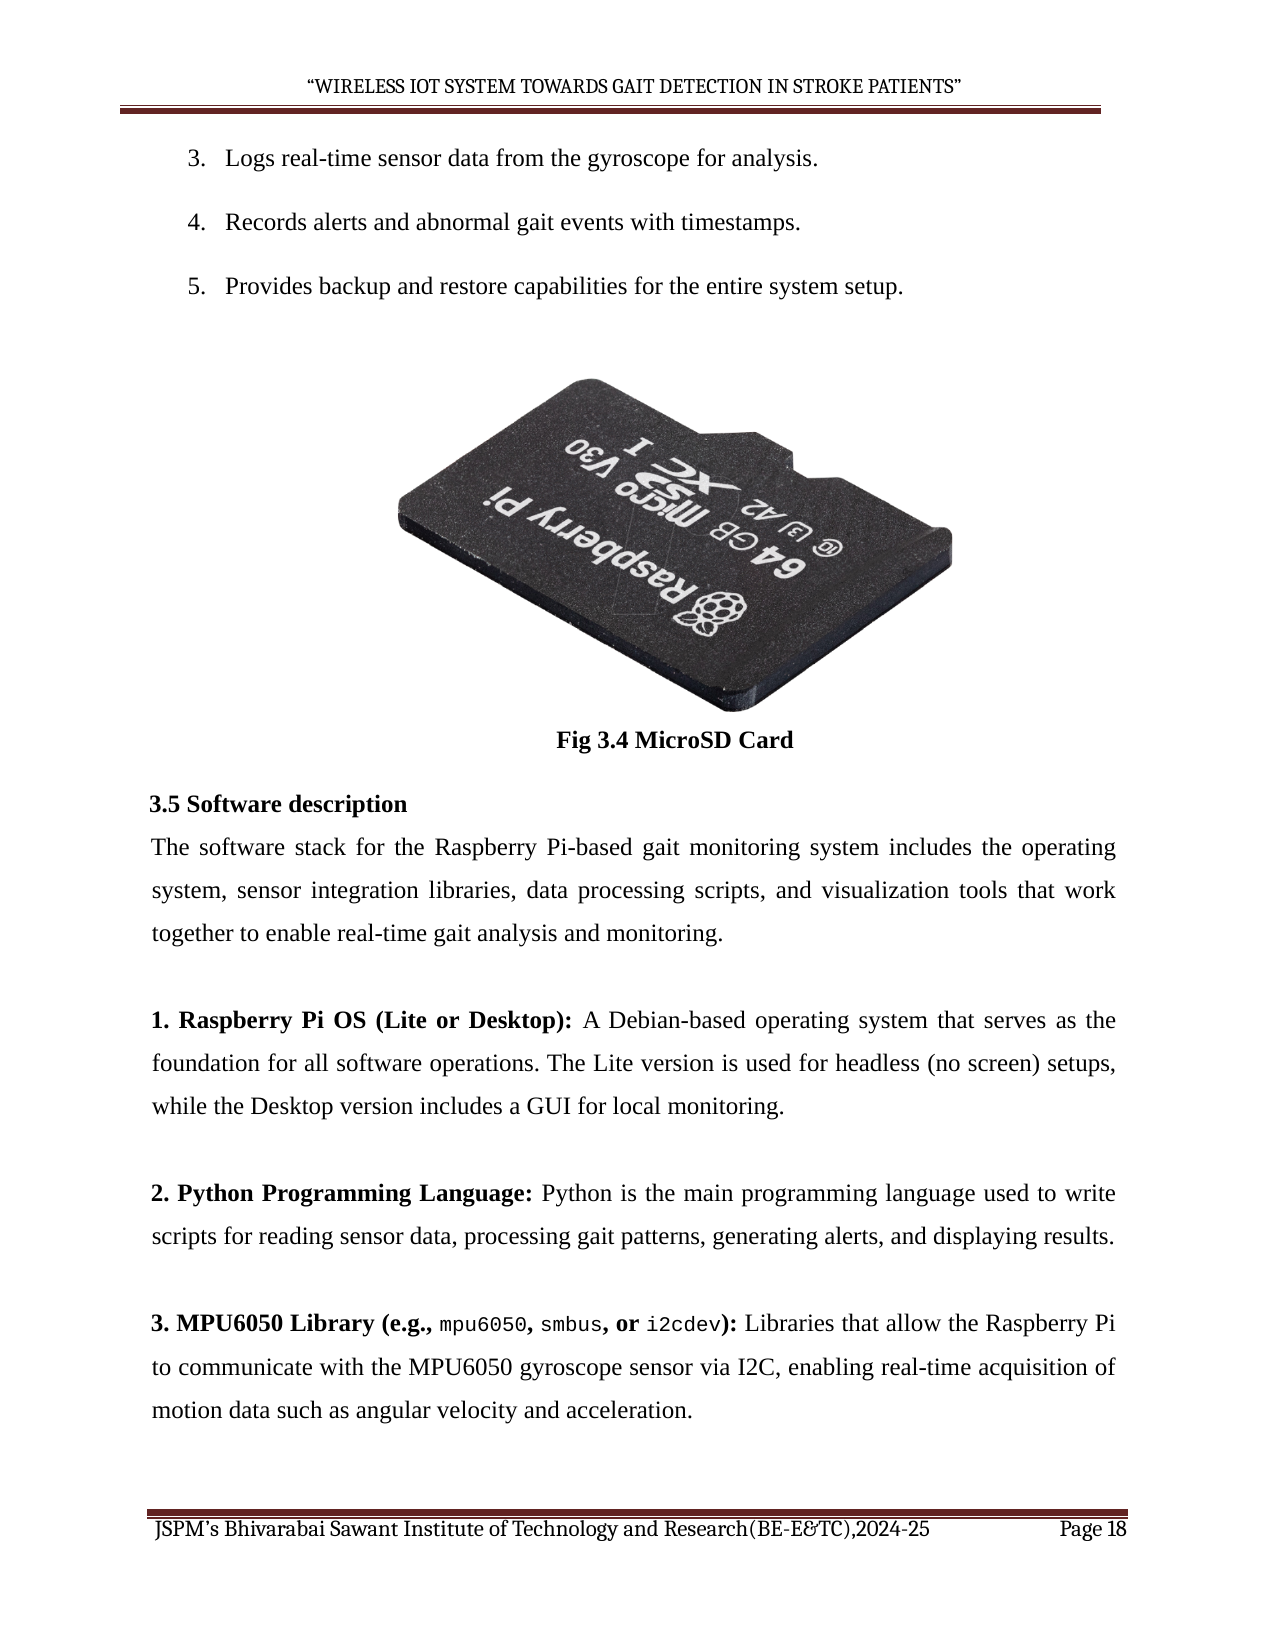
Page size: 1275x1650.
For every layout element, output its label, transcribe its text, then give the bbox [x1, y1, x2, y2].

list Provides backup and restore capabilities for the entire system setup. [187, 271, 1125, 300]
list Logs real-time sensor data from the gyroscope for analysis. [187, 143, 1125, 172]
text 1. Raspberry Pi OS (Lite or Desktop): A Debian-based operating system that serves as the foundation for all software operations. The Lite version is used for headless (no screen) setups, while the Desktop version includes a GUI for local monitoring. [151, 1005, 1117, 1120]
text 3. MPU6050 Library (e.g., mpu6050, smbus, or i2cdev): Libraries that allow the Raspberry Pi to communicate with the MPU6050 gyroscope sensor via I2C, enabling real-time acquisition of motion data such as angular velocity and acceleration. [151, 1308, 1117, 1424]
subtitle 3.5 Software description [149, 789, 1117, 818]
text The software stack for the Raspberry Pi-based gait monitoring system includes the operating system, sensor integration libraries, data processing scripts, and visualization tools that work together to enable real-time gait analysis and monitoring. [151, 832, 1117, 947]
text 2. Python Programming Language: Python is the main programming language used to write scripts for reading sensor data, processing gait patterns, generating alerts, and displaying results. [151, 1178, 1117, 1250]
picture [397, 378, 953, 712]
list Records alerts and abnormal gait events with timestamps. [187, 207, 1125, 236]
list Fig 3.4 MicroSD Card [225, 725, 1125, 754]
